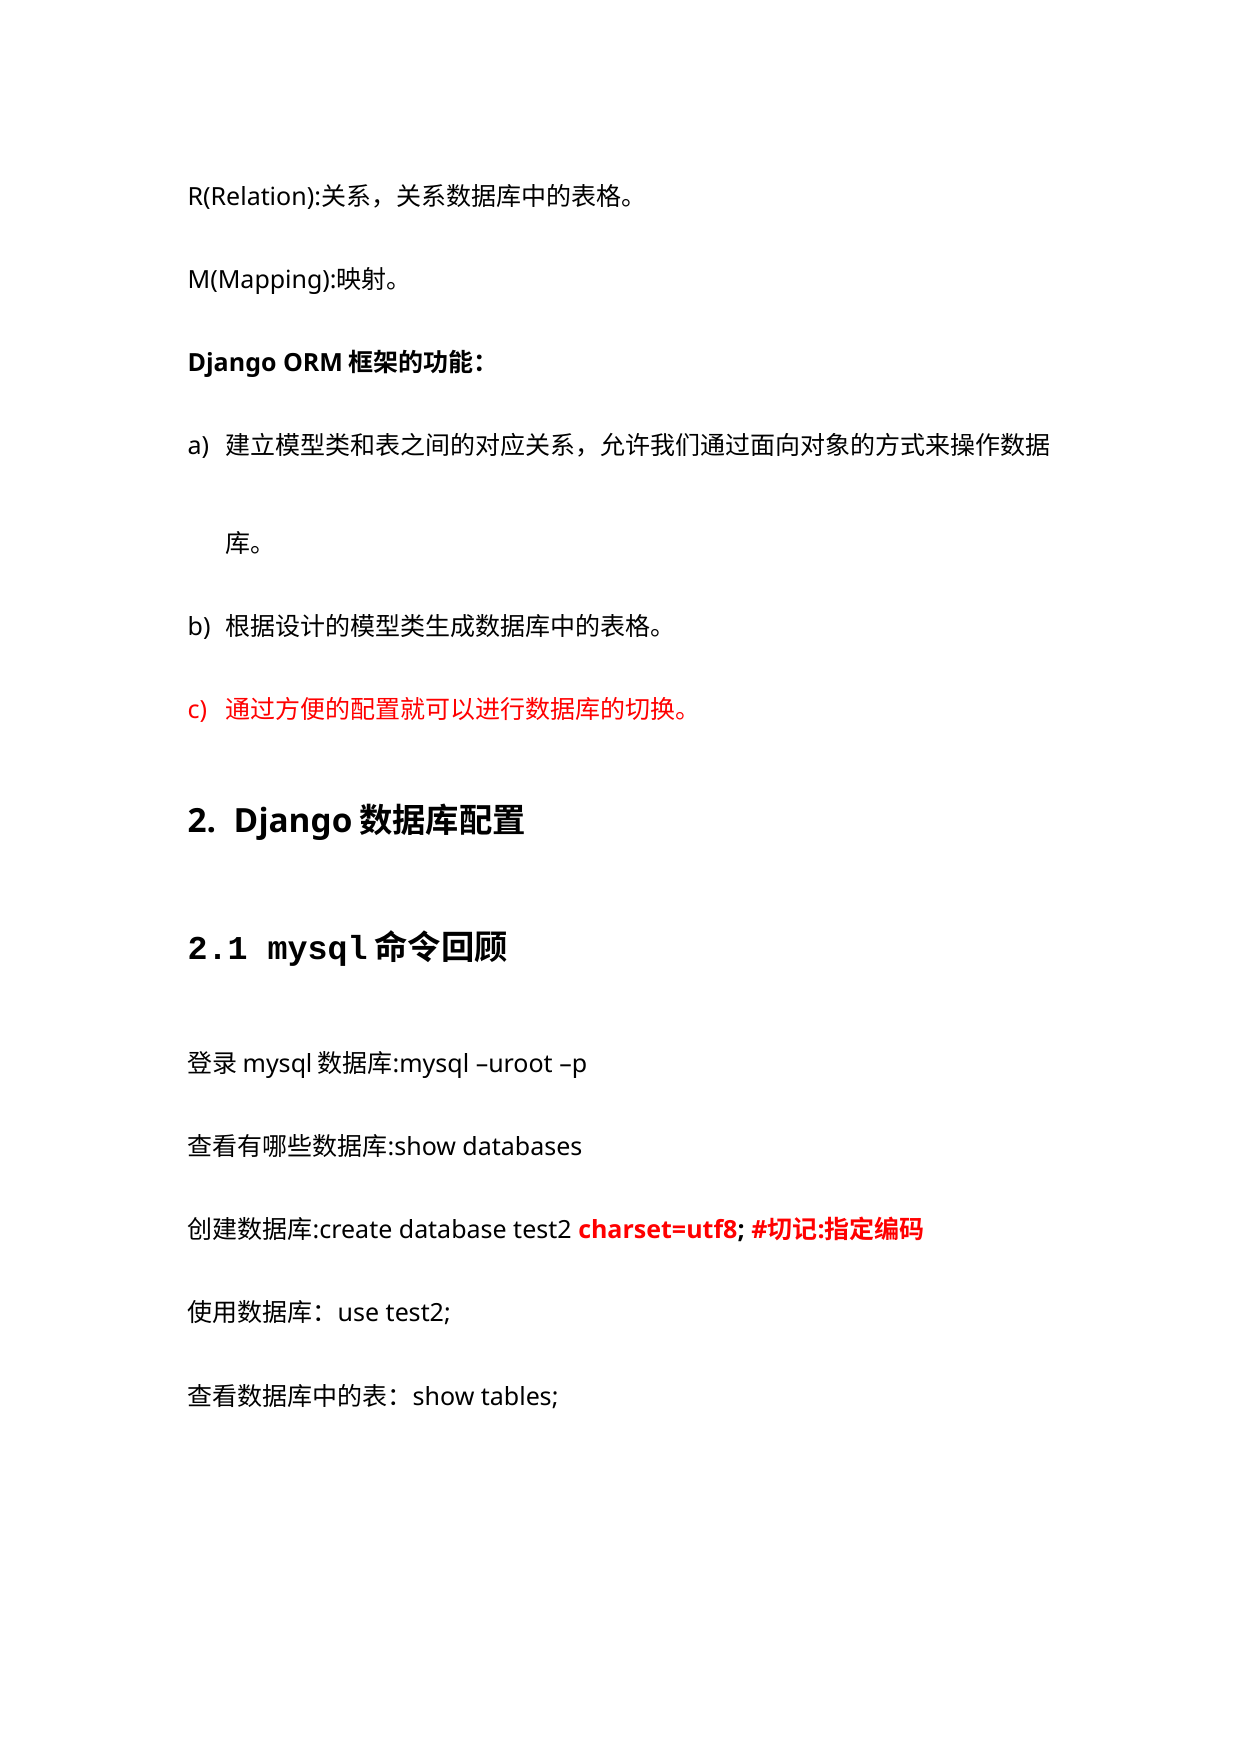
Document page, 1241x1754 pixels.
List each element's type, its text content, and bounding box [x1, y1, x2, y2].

list 建立模型类和表之间的对应关系，允许我们通过面向对象的方式来操作数据库。 [187, 411, 1053, 574]
text Django ORM框架的功能： [187, 328, 1053, 393]
subtitle 2.1 mysql命令回顾 [187, 913, 1053, 978]
list 通过方便的配置就可以进行数据库的切换。 [187, 675, 1053, 740]
text 查看数据库中的表：show tables; [187, 1362, 1053, 1427]
text M(Mapping):映射。 [187, 245, 1053, 310]
text 登录mysql数据库:mysql –uroot –p [187, 1029, 1053, 1094]
text 使用数据库：use test2; [187, 1278, 1053, 1343]
text R(Relation):关系，关系数据库中的表格。 [187, 162, 1053, 227]
text 查看有哪些数据库:show databases [187, 1112, 1053, 1177]
list 根据设计的模型类生成数据库中的表格。 [187, 592, 1053, 657]
text 创建数据库:create database test2 charset=utf8; #切记:指定编码 [187, 1195, 1053, 1260]
subtitle Django数据库配置 [187, 785, 1053, 850]
